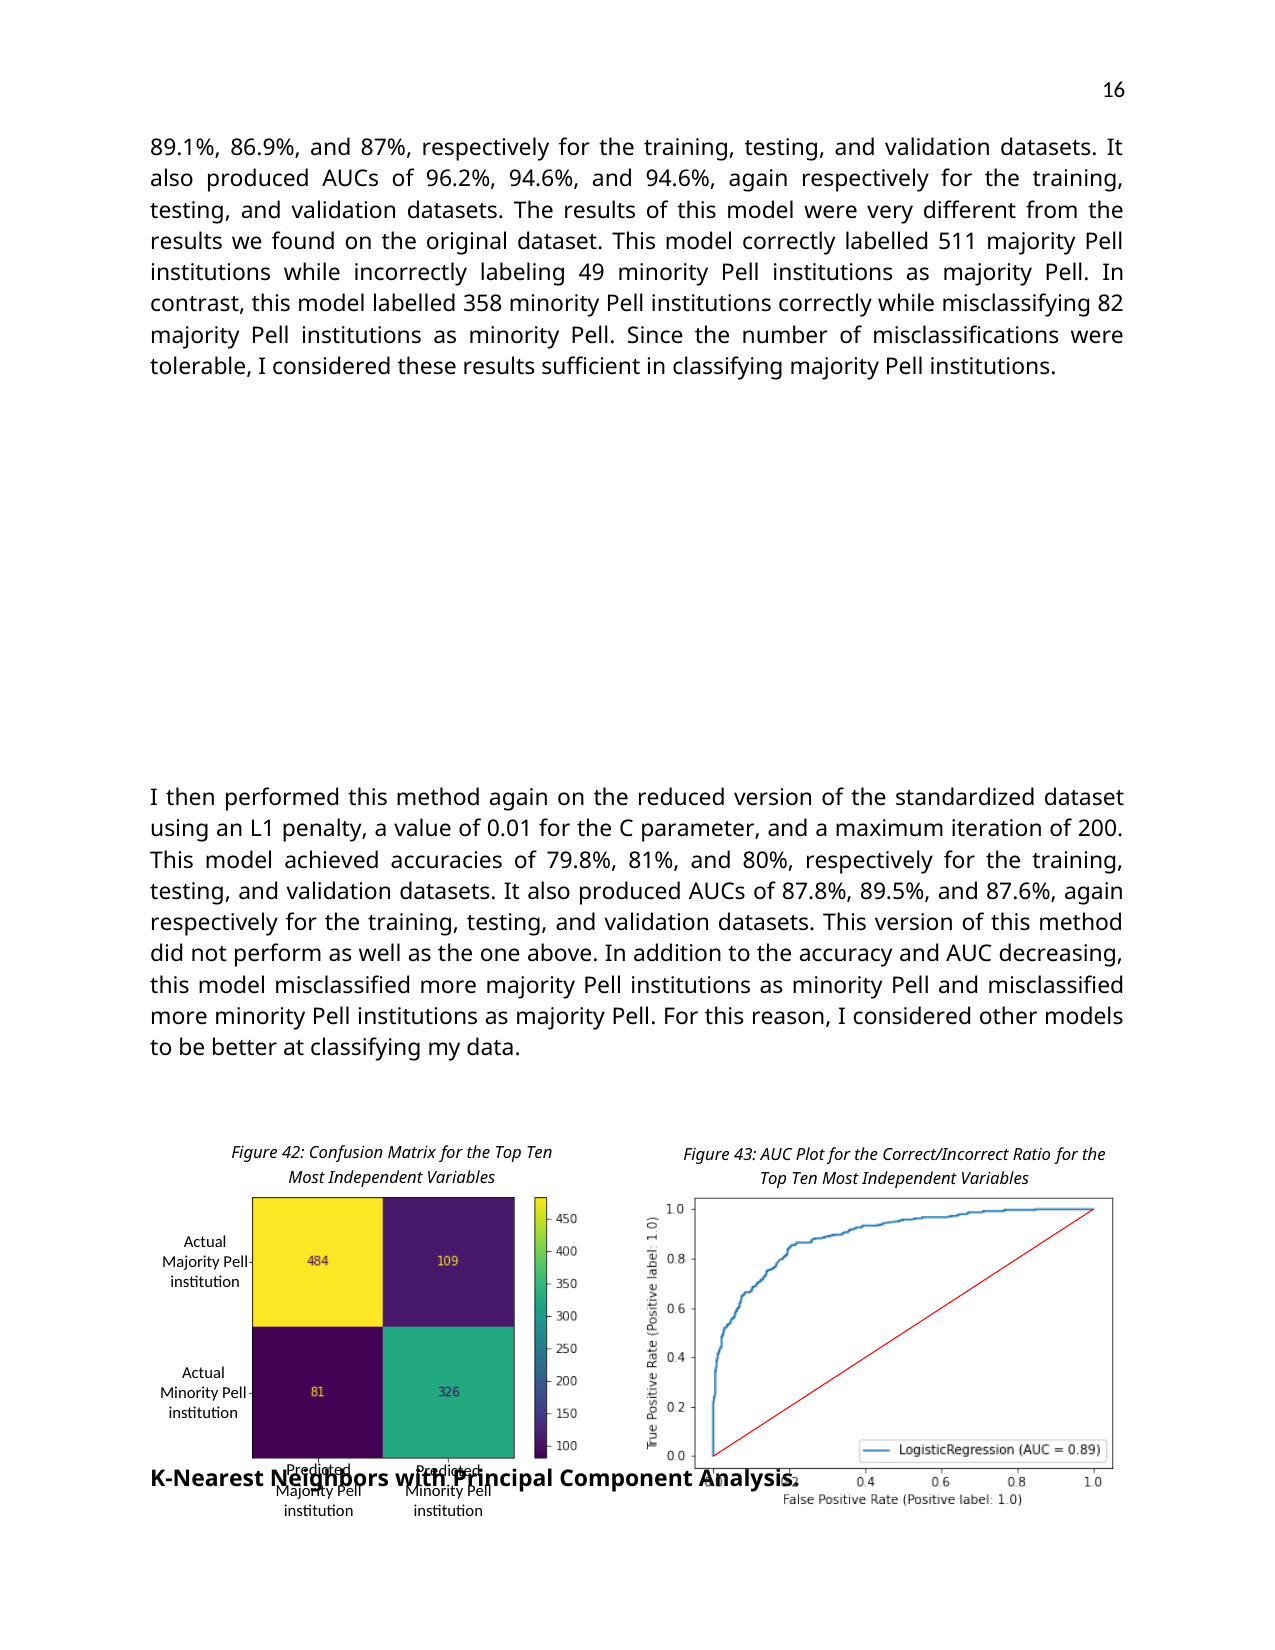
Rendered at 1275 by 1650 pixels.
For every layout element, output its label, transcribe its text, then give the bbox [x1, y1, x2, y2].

text K-Nearest Neighbors with Principal Component Analysis. [340, 1463, 627, 1493]
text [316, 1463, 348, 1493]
text K-Nearest Neighbors with Principal Component Analysis. [150, 1462, 318, 1493]
text I then performed this method again on the reduced version of the standardized dataset using an L1 penalty, a value of 0.01 for the C parameter, and a maximum iteration of 200. This model achieved accuracies of 79.8%, 81%, and 80%, respectively for the training, testing, and validation datasets. It also produced AUCs of 87.8%, 89.5%, and 87.6%, again respectively for the training, testing, and validation datasets. This version of this method did not perform as well as the one above. In addition to the accuracy and AUC decreasing, this model misclassified more majority Pell institutions as minority Pell and misclassified more minority Pell institutions as majority Pell. For this reason, I considered other models to be better at classifying my data. [150, 781, 1125, 1062]
picture [246, 1154, 1166, 1513]
